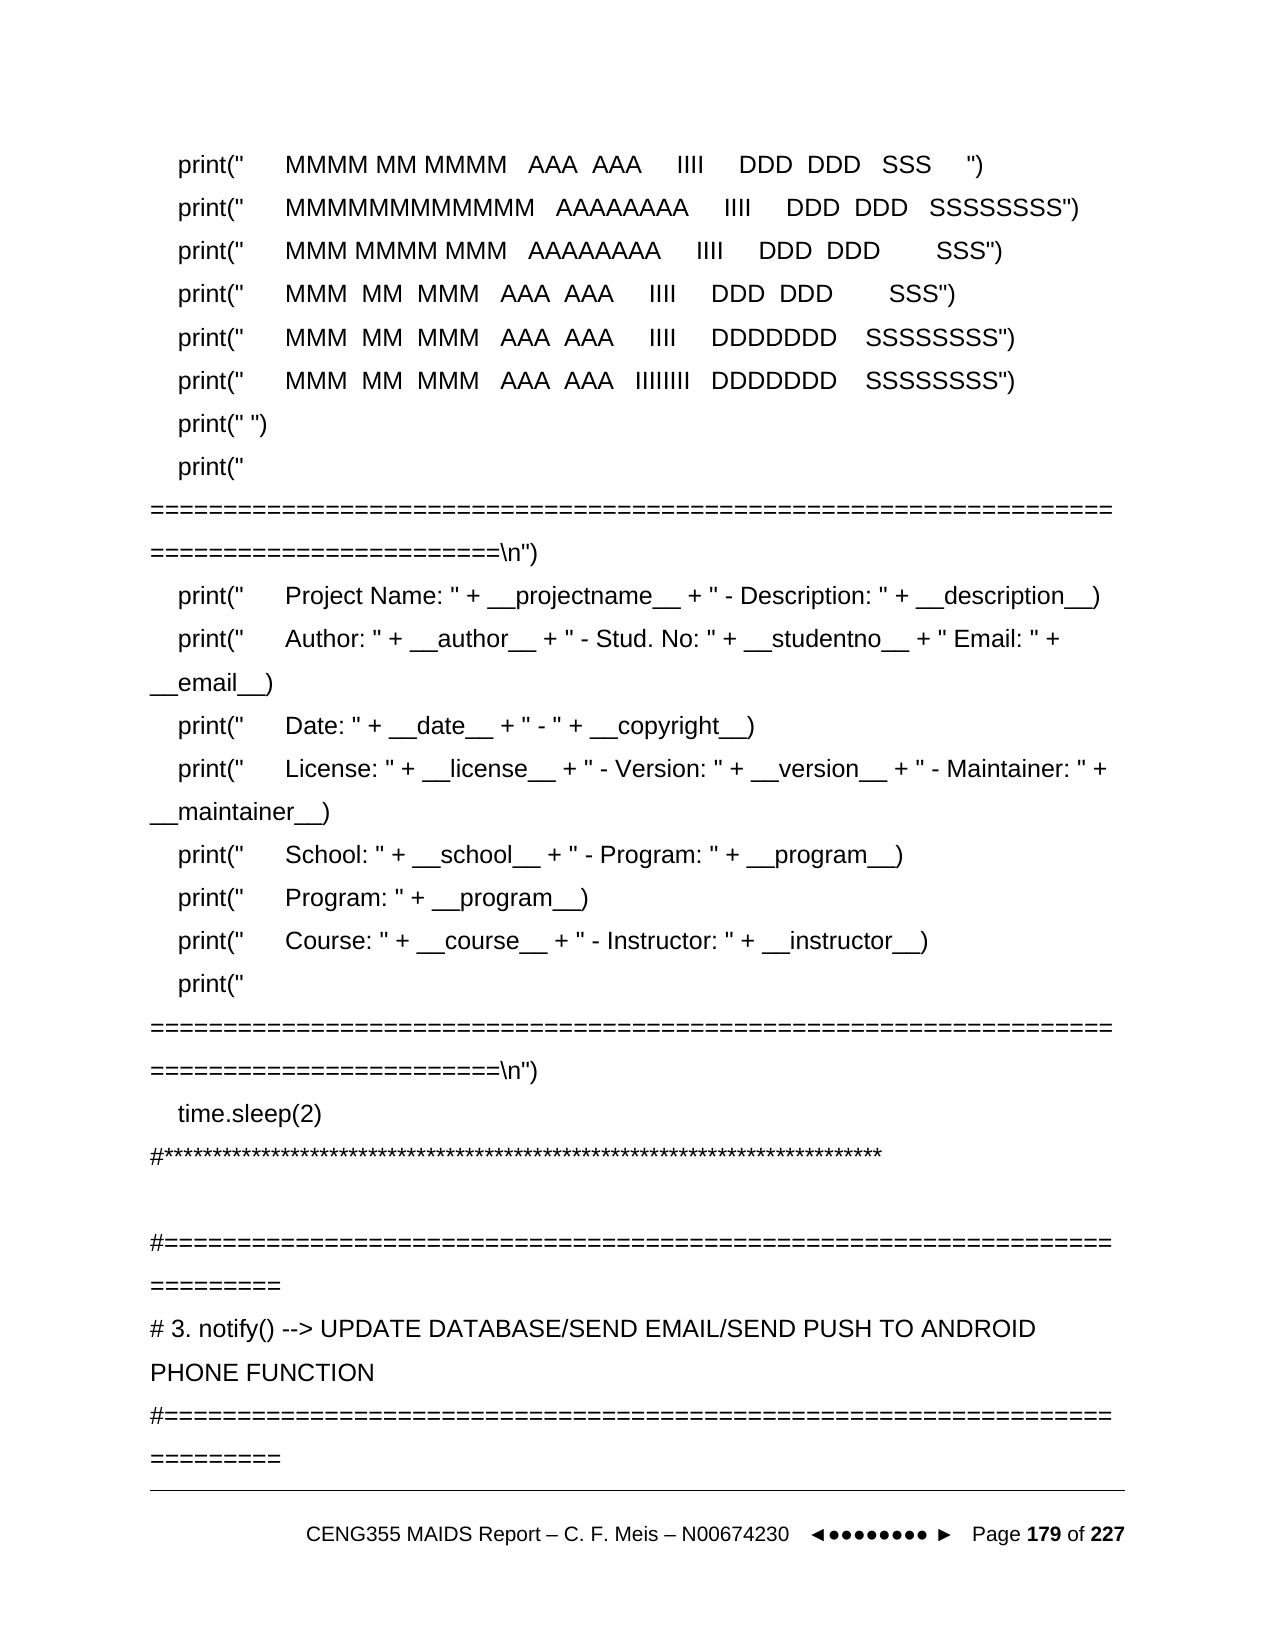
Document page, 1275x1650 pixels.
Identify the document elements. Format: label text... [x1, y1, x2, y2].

text print(" MMMMMMMMMMMM AAAAAAAA IIII DDD DDD SSSSSSSS") [150, 193, 1125, 222]
text print(" MMM MM MMM AAA AAA IIII DDD DDD SSS") [150, 279, 1125, 308]
text print(" Project Name: " + __projectname__ + " - Description: " + __description__) [150, 581, 1125, 610]
text print(" Author: " + __author__ + " - Stud. No: " + __studentno__ + " Email: " + __email__) [150, 624, 1125, 696]
text print(" MMM MM MMM AAA AAA IIII DDDDDDD SSSSSSSS") [150, 322, 1125, 351]
text print(" School: " + __school__ + " - Program: " + __program__) [150, 840, 1125, 869]
text print(" MMM MM MMM AAA AAA IIIIIIII DDDDDDD SSSSSSSS") [150, 366, 1125, 394]
text print(" ==========================================================================================\n") [150, 452, 1125, 567]
text print(" Program: " + __program__) [150, 883, 1125, 912]
text # 3. notify() --> UPDATE DATABASE/SEND EMAIL/SEND PUSH TO ANDROID PHONE FUNCTION [150, 1314, 1125, 1386]
text print(" MMM MMMM MMM AAAAAAAA IIII DDD DDD SSS") [150, 236, 1125, 265]
text print(" ") [150, 409, 1125, 437]
text print(" Course: " + __course__ + " - Instructor: " + __instructor__) [150, 926, 1125, 955]
text print(" Date: " + __date__ + " - " + __copyright__) [150, 711, 1125, 739]
text #************************************************************************** [150, 1142, 1125, 1171]
text time.sleep(2) [150, 1099, 1125, 1127]
text #========================================================================== [150, 1401, 1125, 1472]
text #========================================================================== [150, 1228, 1125, 1300]
text print(" ==========================================================================================\n") [150, 969, 1125, 1084]
text print(" License: " + __license__ + " - Version: " + __version__ + " - Maintainer: " + __maintainer__) [150, 754, 1125, 826]
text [150, 150, 1125, 179]
